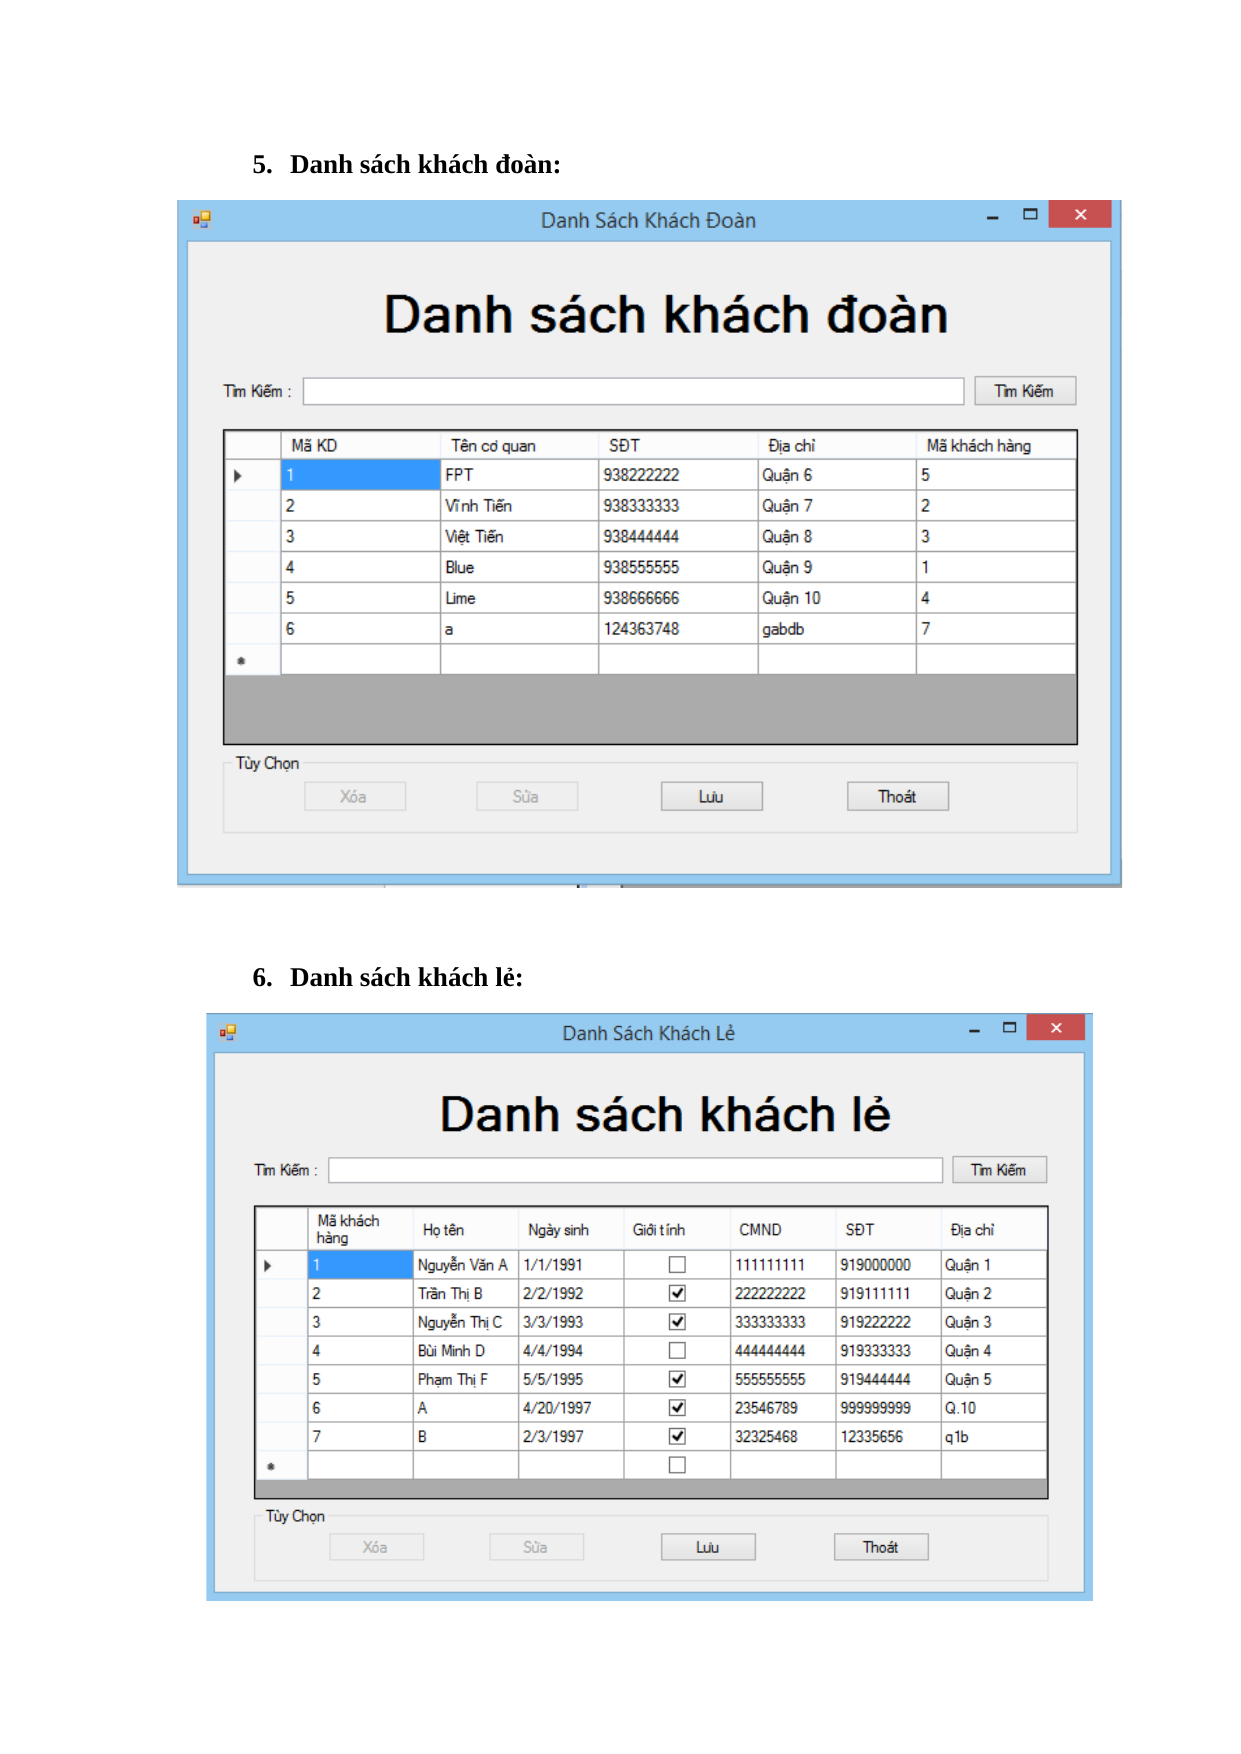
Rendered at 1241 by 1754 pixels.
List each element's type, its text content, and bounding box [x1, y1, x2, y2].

picture [177, 200, 1123, 888]
picture [206, 1013, 1093, 1601]
list Danh sách khách đoàn: [252, 148, 1122, 179]
list Danh sách khách lẻ: [252, 961, 1122, 992]
